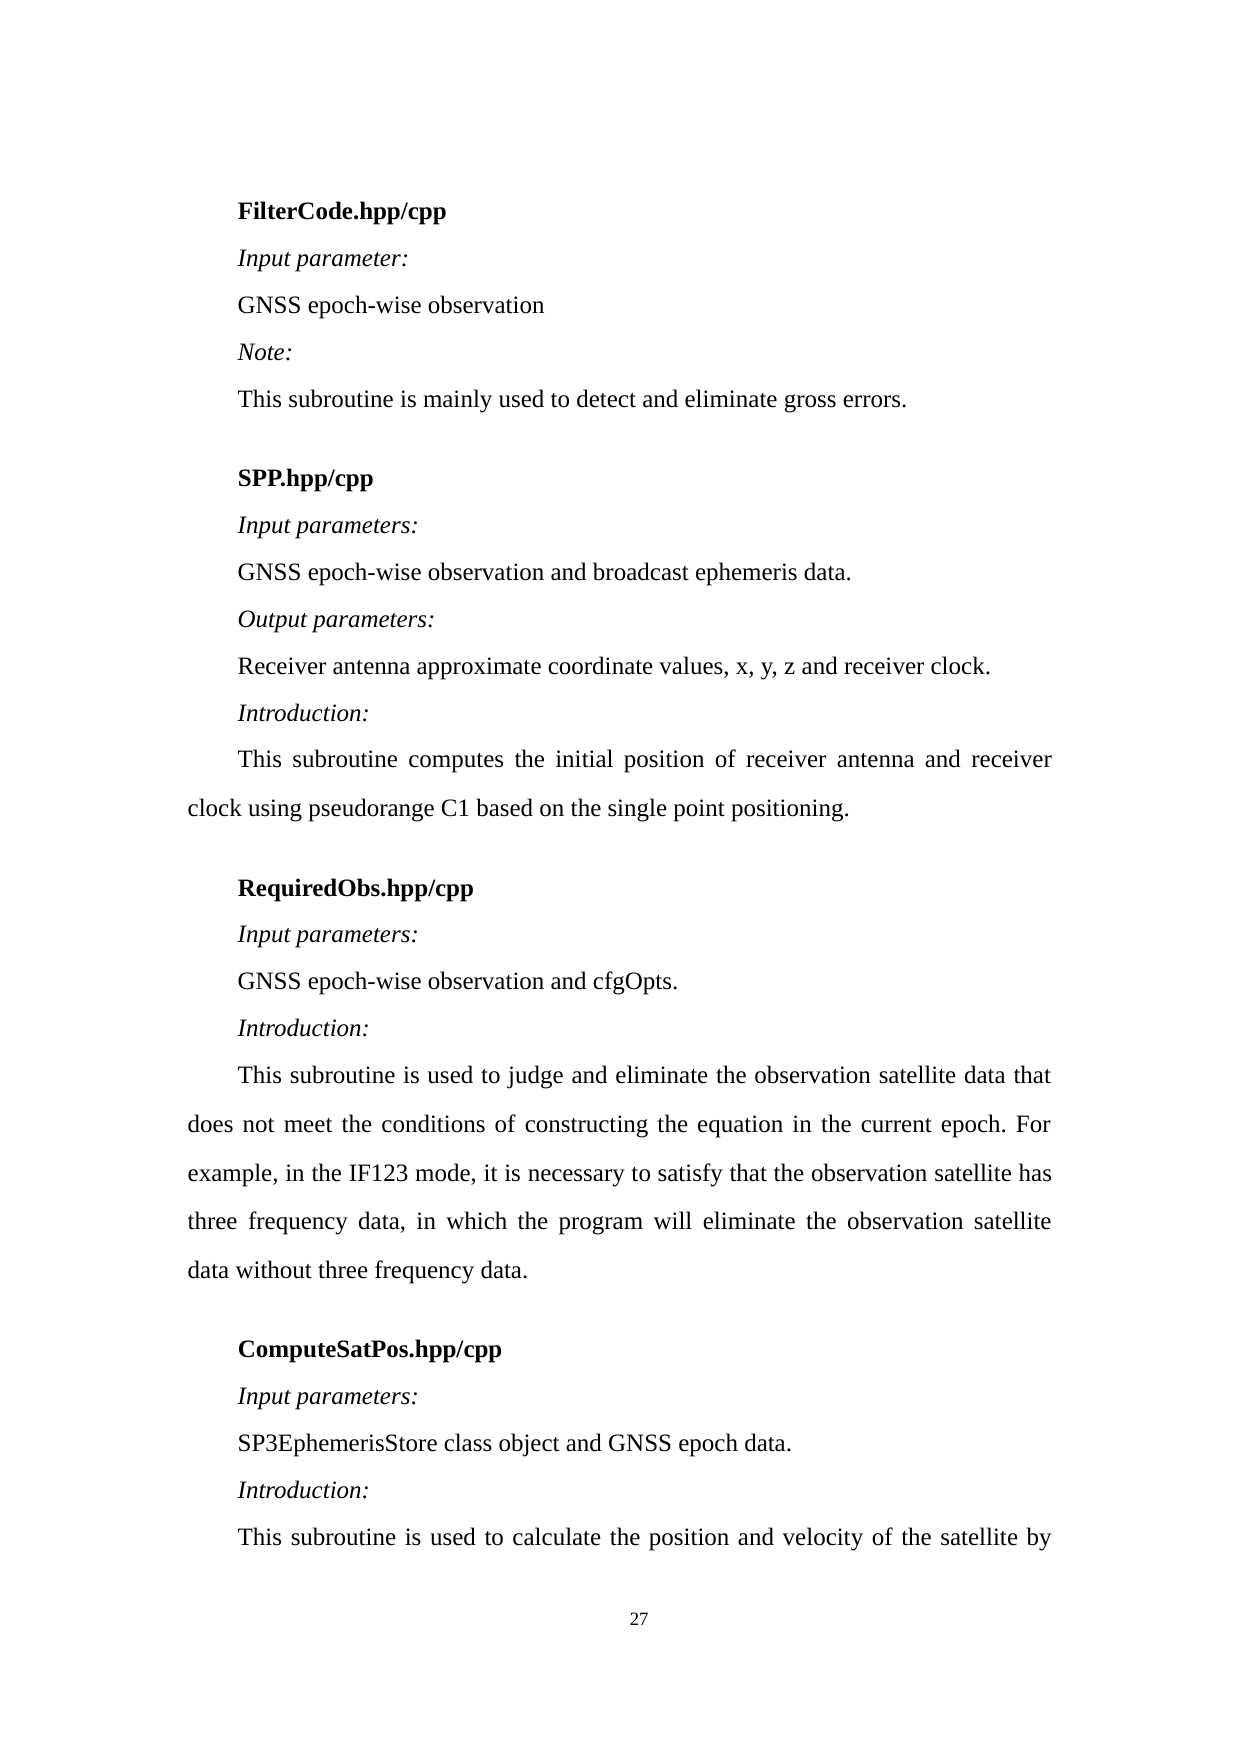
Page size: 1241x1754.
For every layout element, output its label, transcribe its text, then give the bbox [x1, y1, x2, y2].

text RequiredObs.hpp/cpp [187, 871, 1053, 903]
text Input parameters: [187, 918, 1053, 950]
text FilterCode.hpp/cpp [187, 194, 1053, 227]
text GNSS epoch-wise observation and broadcast ephemeris data. [187, 555, 1053, 588]
text Output parameters: [187, 602, 1053, 634]
text Introduction: [187, 1011, 1053, 1044]
text SPP.hpp/cpp [187, 461, 1053, 494]
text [187, 1520, 1053, 1553]
text GNSS epoch-wise observation [187, 288, 1053, 321]
text This subroutine is mainly used to detect and eliminate gross errors. [187, 382, 1053, 414]
text This subroutine is used to judge and eliminate the observation satellite data that does not meet the conditions of constructing the equation in the current epoch. For example, in the IF123 mode, it is necessary to satisfy that the observation satellite has three frequency data, in which the program will eliminate the observation satellite data without three frequency data. [187, 1058, 1053, 1286]
text ComputeSatPos.hpp/cpp [187, 1333, 1053, 1365]
text GNSS epoch-wise observation and cfgOpts. [187, 964, 1053, 997]
text Input parameters: [187, 508, 1053, 541]
text Receiver antenna approximate coordinate values, x, y, z and receiver clock. [187, 649, 1053, 681]
text Introduction: [187, 1473, 1053, 1506]
text Introduction: [187, 696, 1053, 728]
text SP3EphemerisStore class object and GNSS epoch data. [187, 1426, 1053, 1459]
text Input parameter: [187, 241, 1053, 274]
text Note: [187, 335, 1053, 368]
text This subroutine computes the initial position of receiver antenna and receiver clock using pseudorange C1 based on the single point positioning. [187, 743, 1053, 824]
text Input parameters: [187, 1379, 1053, 1412]
